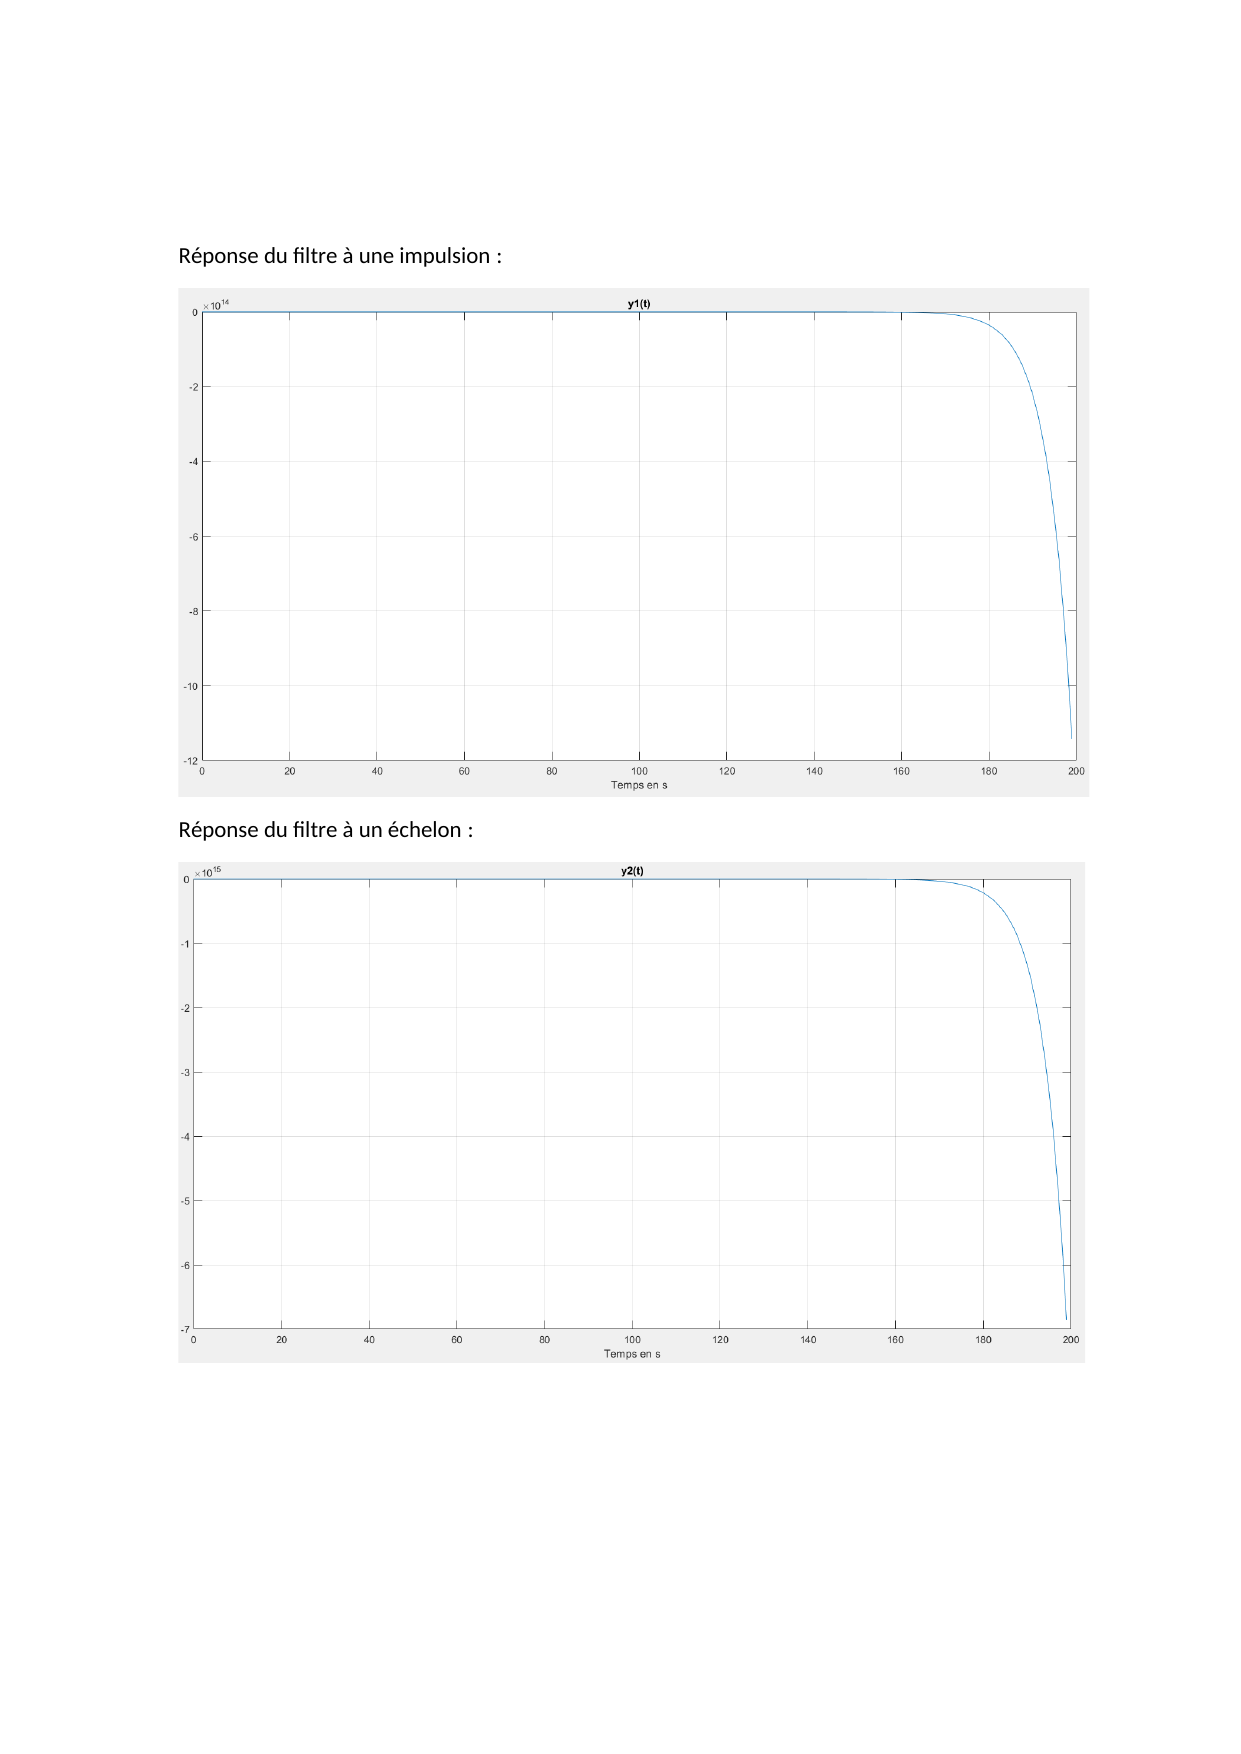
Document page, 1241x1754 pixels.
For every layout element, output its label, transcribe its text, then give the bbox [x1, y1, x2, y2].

picture [178, 288, 1090, 797]
picture [178, 862, 1086, 1363]
text Réponse du filtre à une impulsion : [148, 241, 1093, 269]
text Réponse du filtre à un échelon : [148, 816, 1093, 844]
